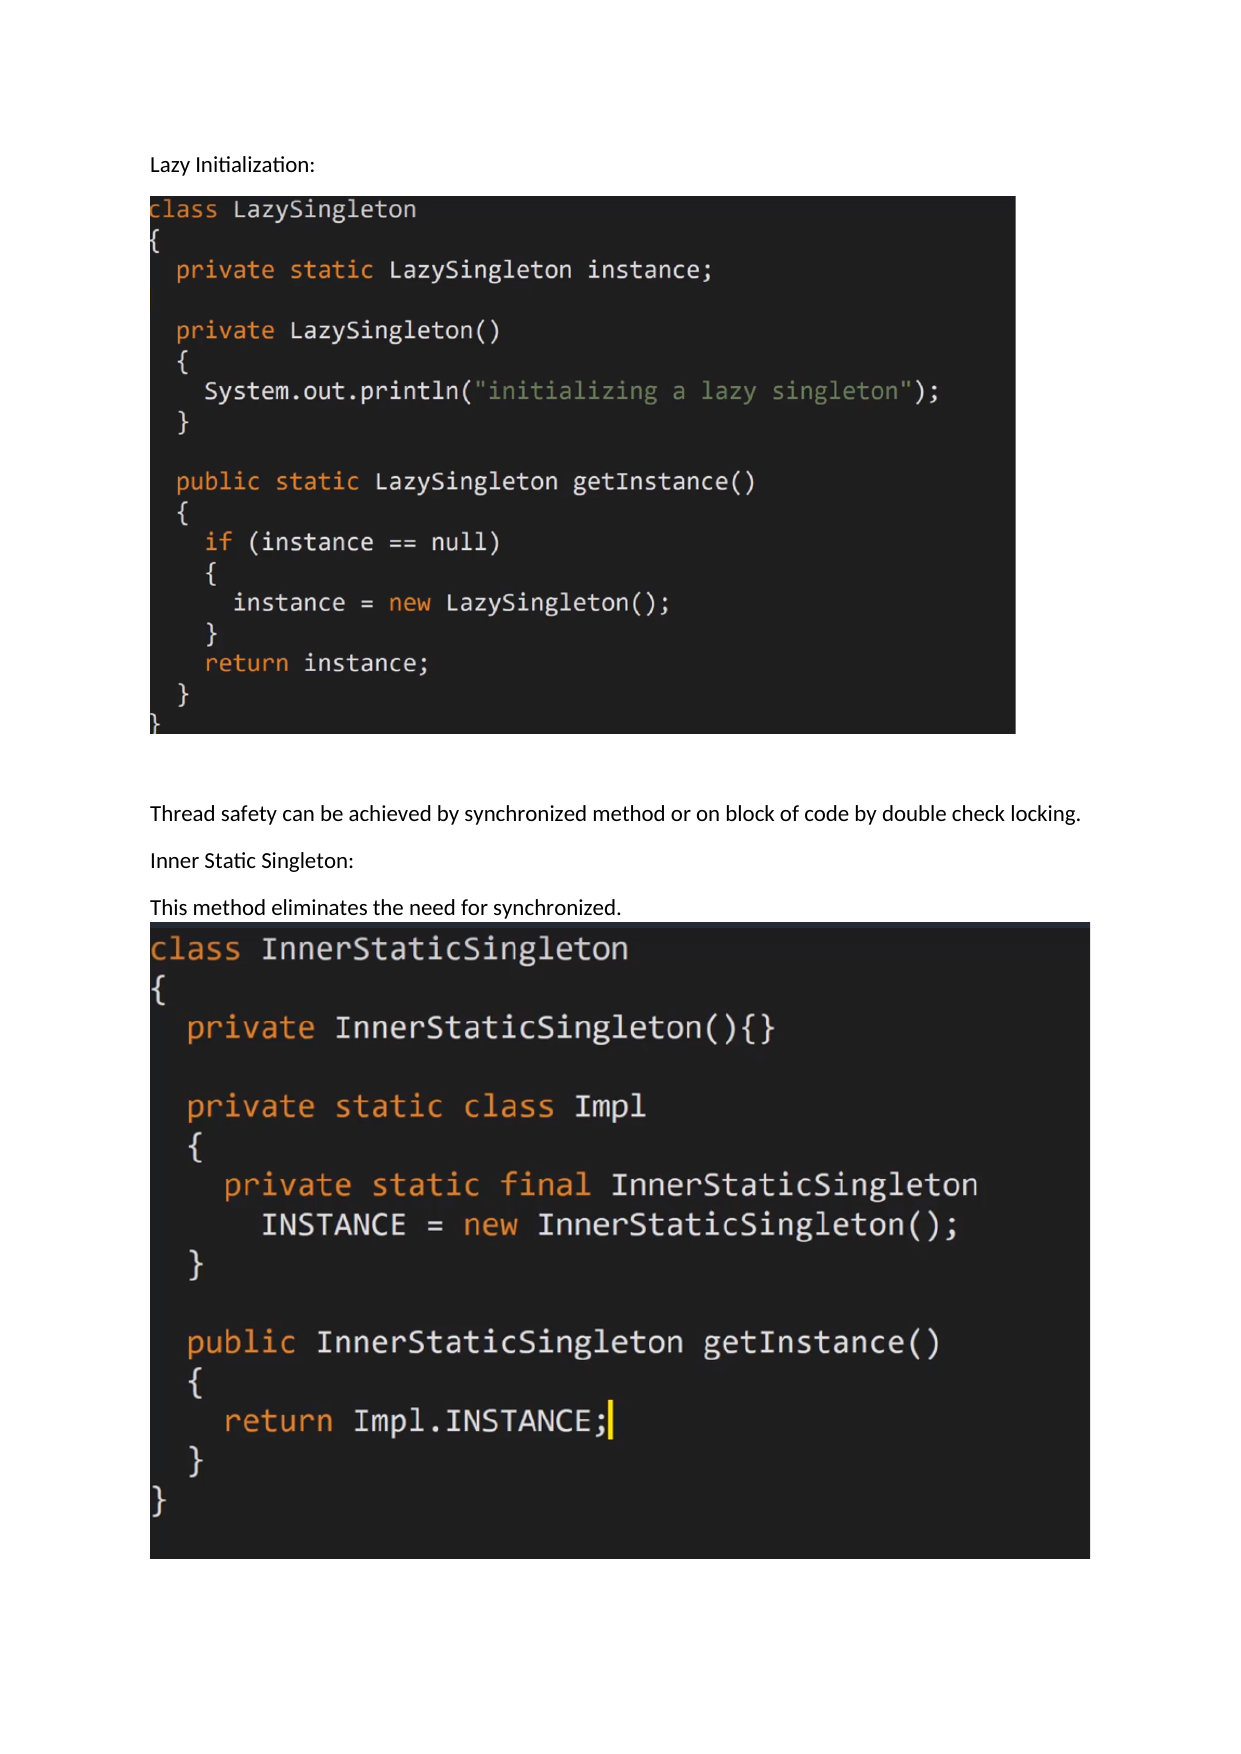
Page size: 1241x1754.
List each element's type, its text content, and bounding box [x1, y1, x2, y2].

text Lazy Initialization: [150, 150, 1090, 178]
picture [150, 922, 1091, 1559]
text This method eliminates the need for synchronized. [150, 893, 1090, 922]
text Thread safety can be achieved by synchronized method or on block of code by double check locking. [150, 799, 1090, 827]
text Inner Static Singleton: [150, 846, 1090, 874]
picture [150, 196, 1016, 734]
